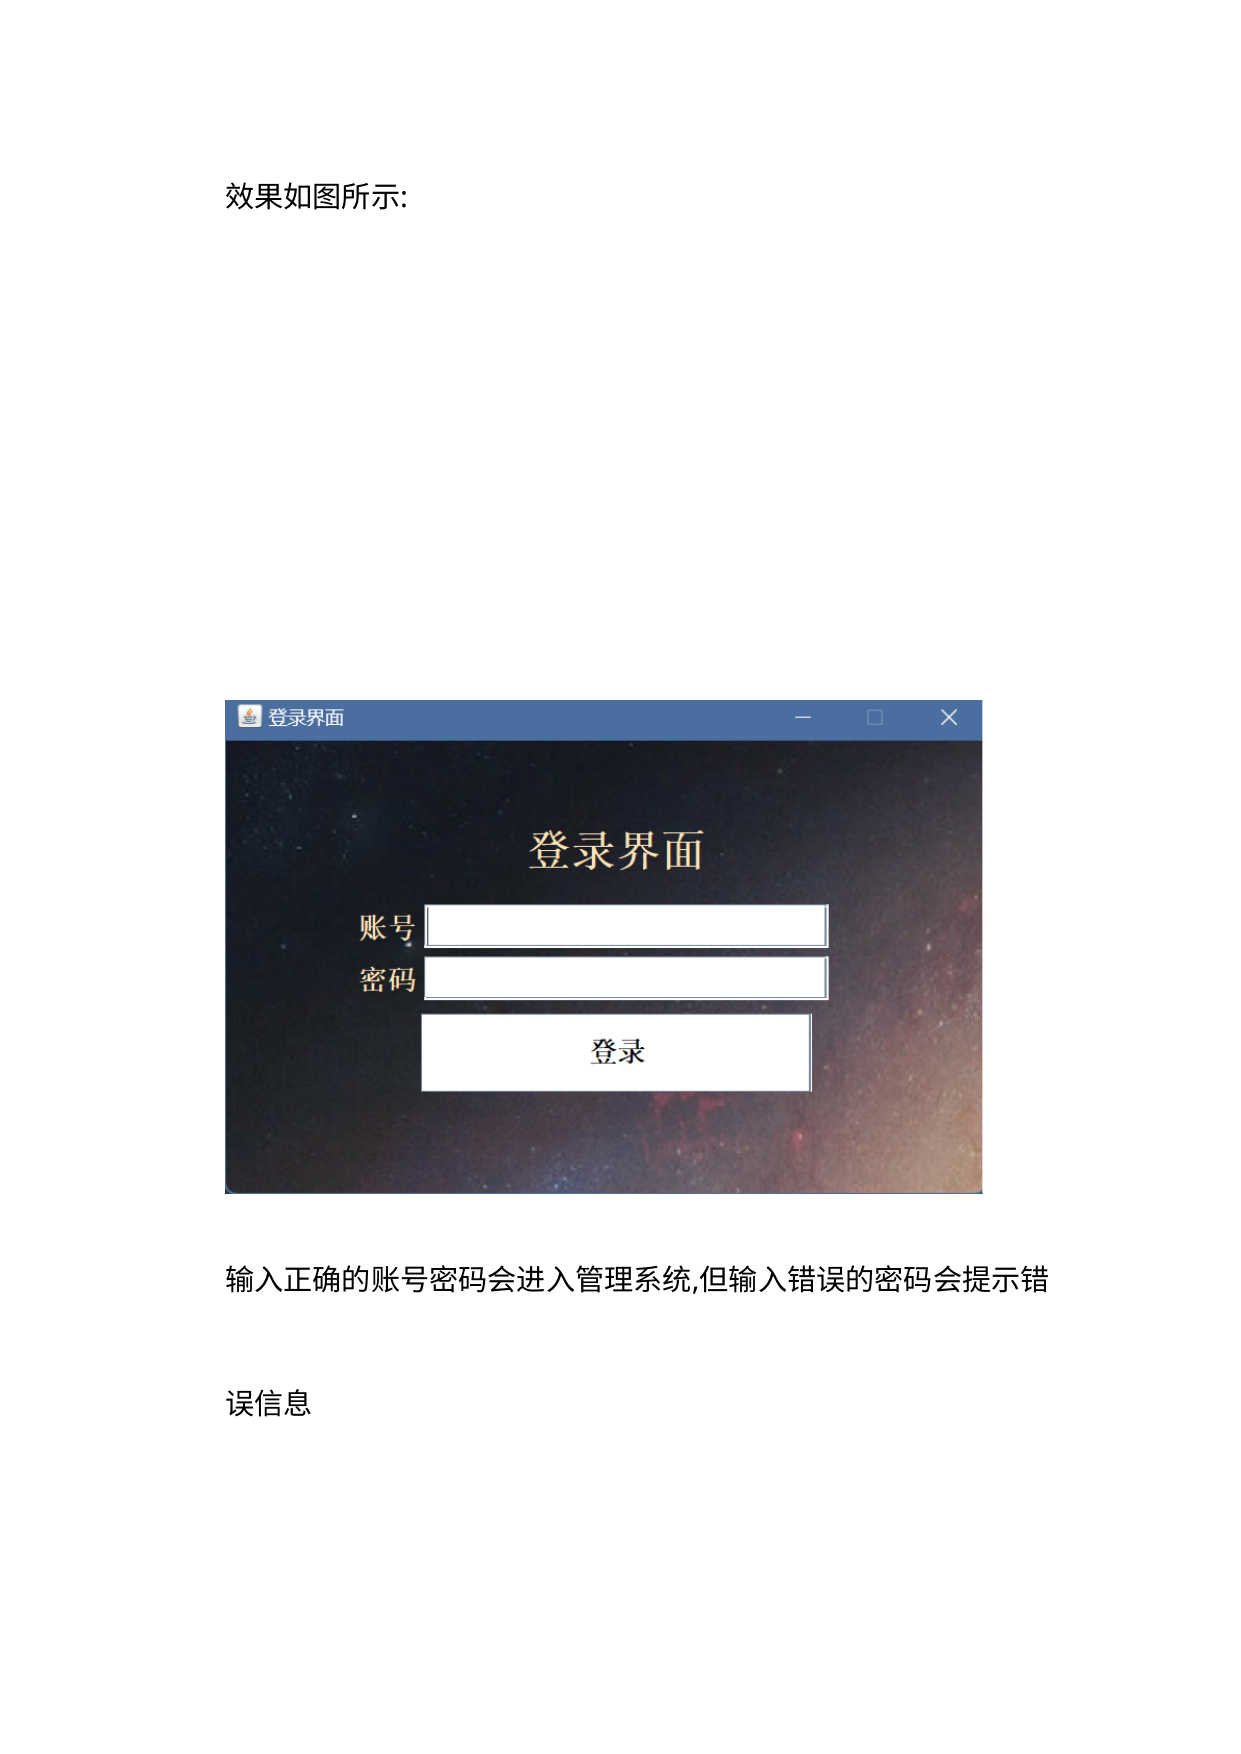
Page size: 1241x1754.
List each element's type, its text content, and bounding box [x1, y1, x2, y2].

picture [225, 700, 983, 1194]
list 输入正确的账号密码会进入管理系统,但输入错误的密码会提示错误信息 [225, 1246, 1053, 1434]
